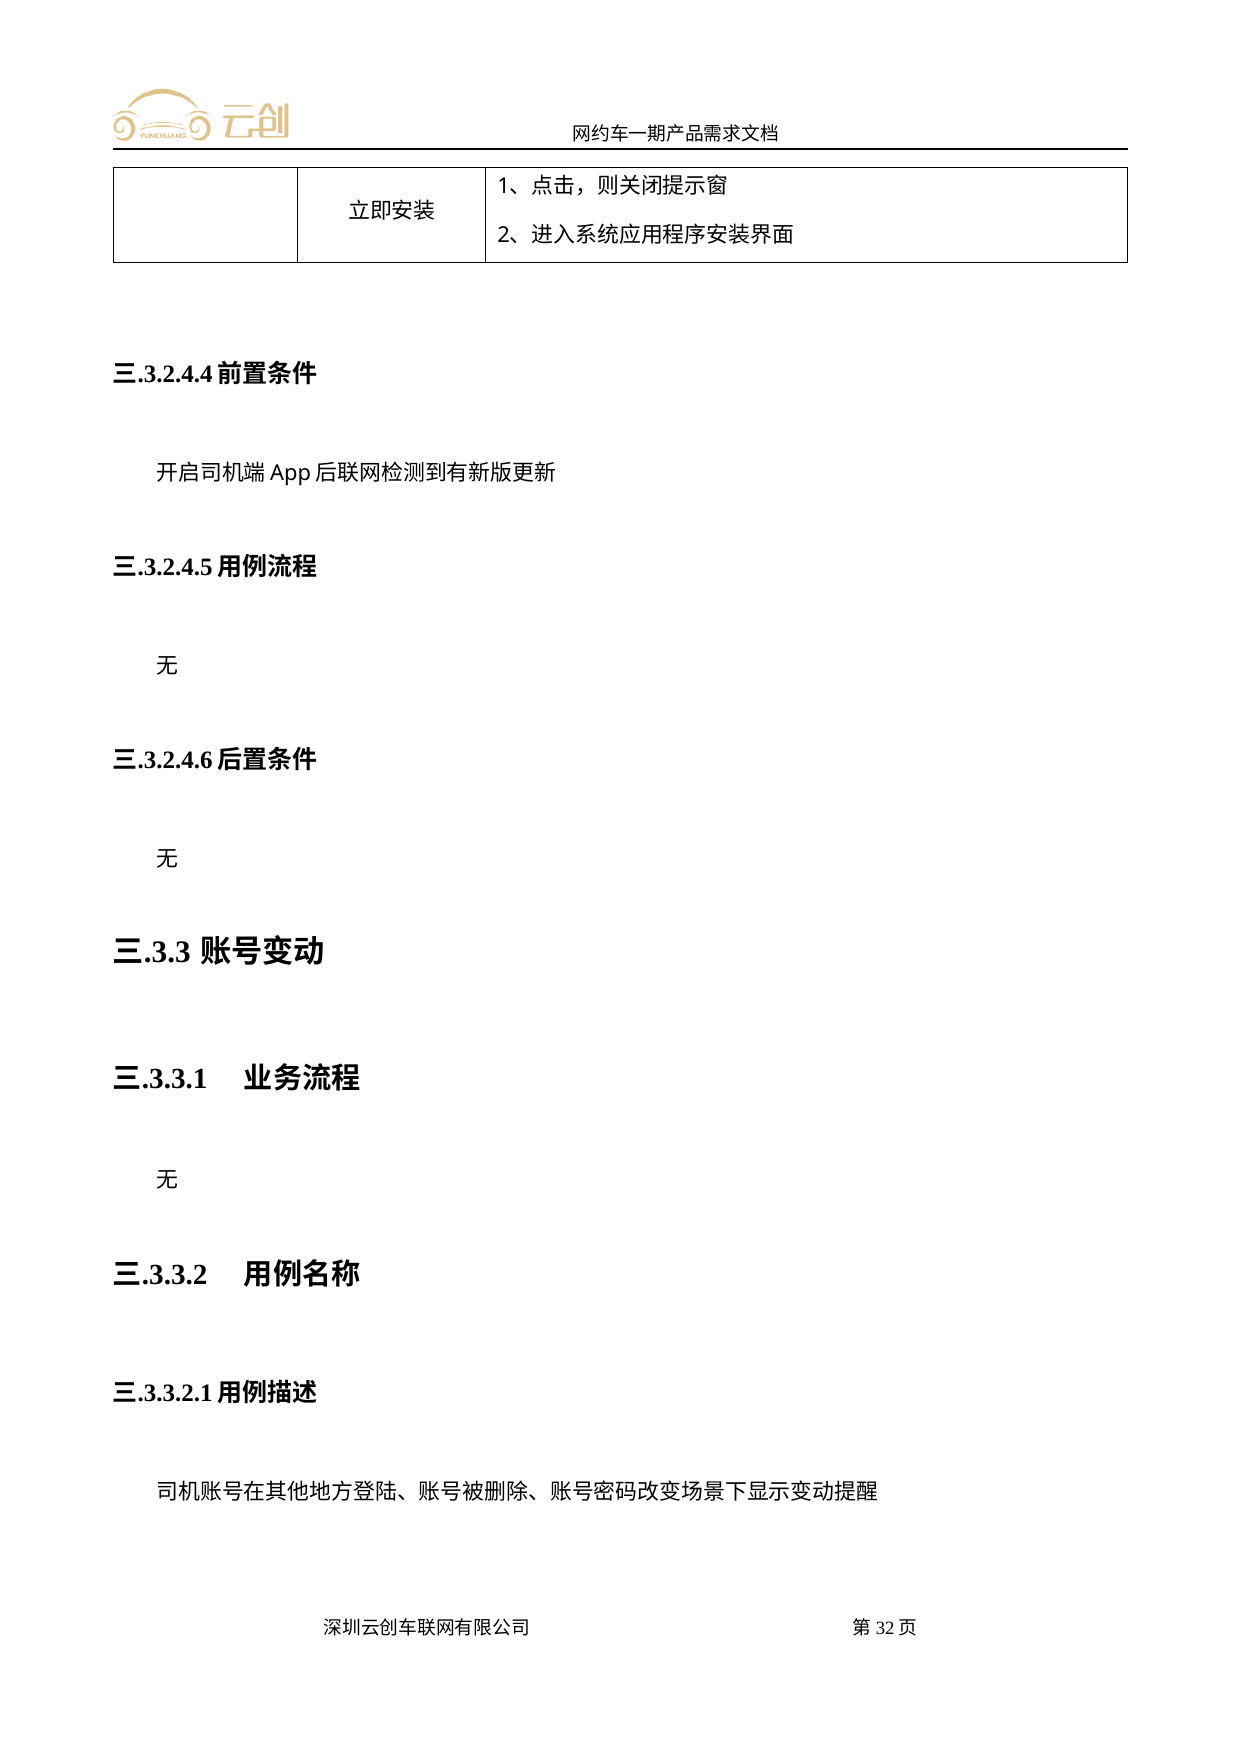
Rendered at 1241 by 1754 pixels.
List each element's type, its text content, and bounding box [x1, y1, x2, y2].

table_cell 立即安装 [298, 168, 485, 262]
list 无 [112, 840, 1128, 873]
subtitle 后置条件 [112, 725, 1128, 790]
list 无 [112, 647, 1128, 680]
list 司机账号在其他地方登陆、账号被删除、账号密码改变场景下显示变动提醒 [112, 1473, 1128, 1506]
subtitle 用例流程 [112, 532, 1128, 597]
subtitle 业务流程 [112, 1043, 1128, 1108]
subtitle 用例名称 [112, 1239, 1128, 1304]
picture [112, 88, 289, 141]
subtitle 用例描述 [112, 1358, 1128, 1423]
list 开启司机端App后联网检测到有新版更新 [112, 454, 1128, 487]
list 无 [112, 1162, 1128, 1194]
table_cell 1、点击，则关闭提示窗 2、进入系统应用程序安装界面 [486, 168, 1127, 262]
subtitle 账号变动 [112, 916, 1128, 981]
subtitle 前置条件 [112, 339, 1128, 404]
